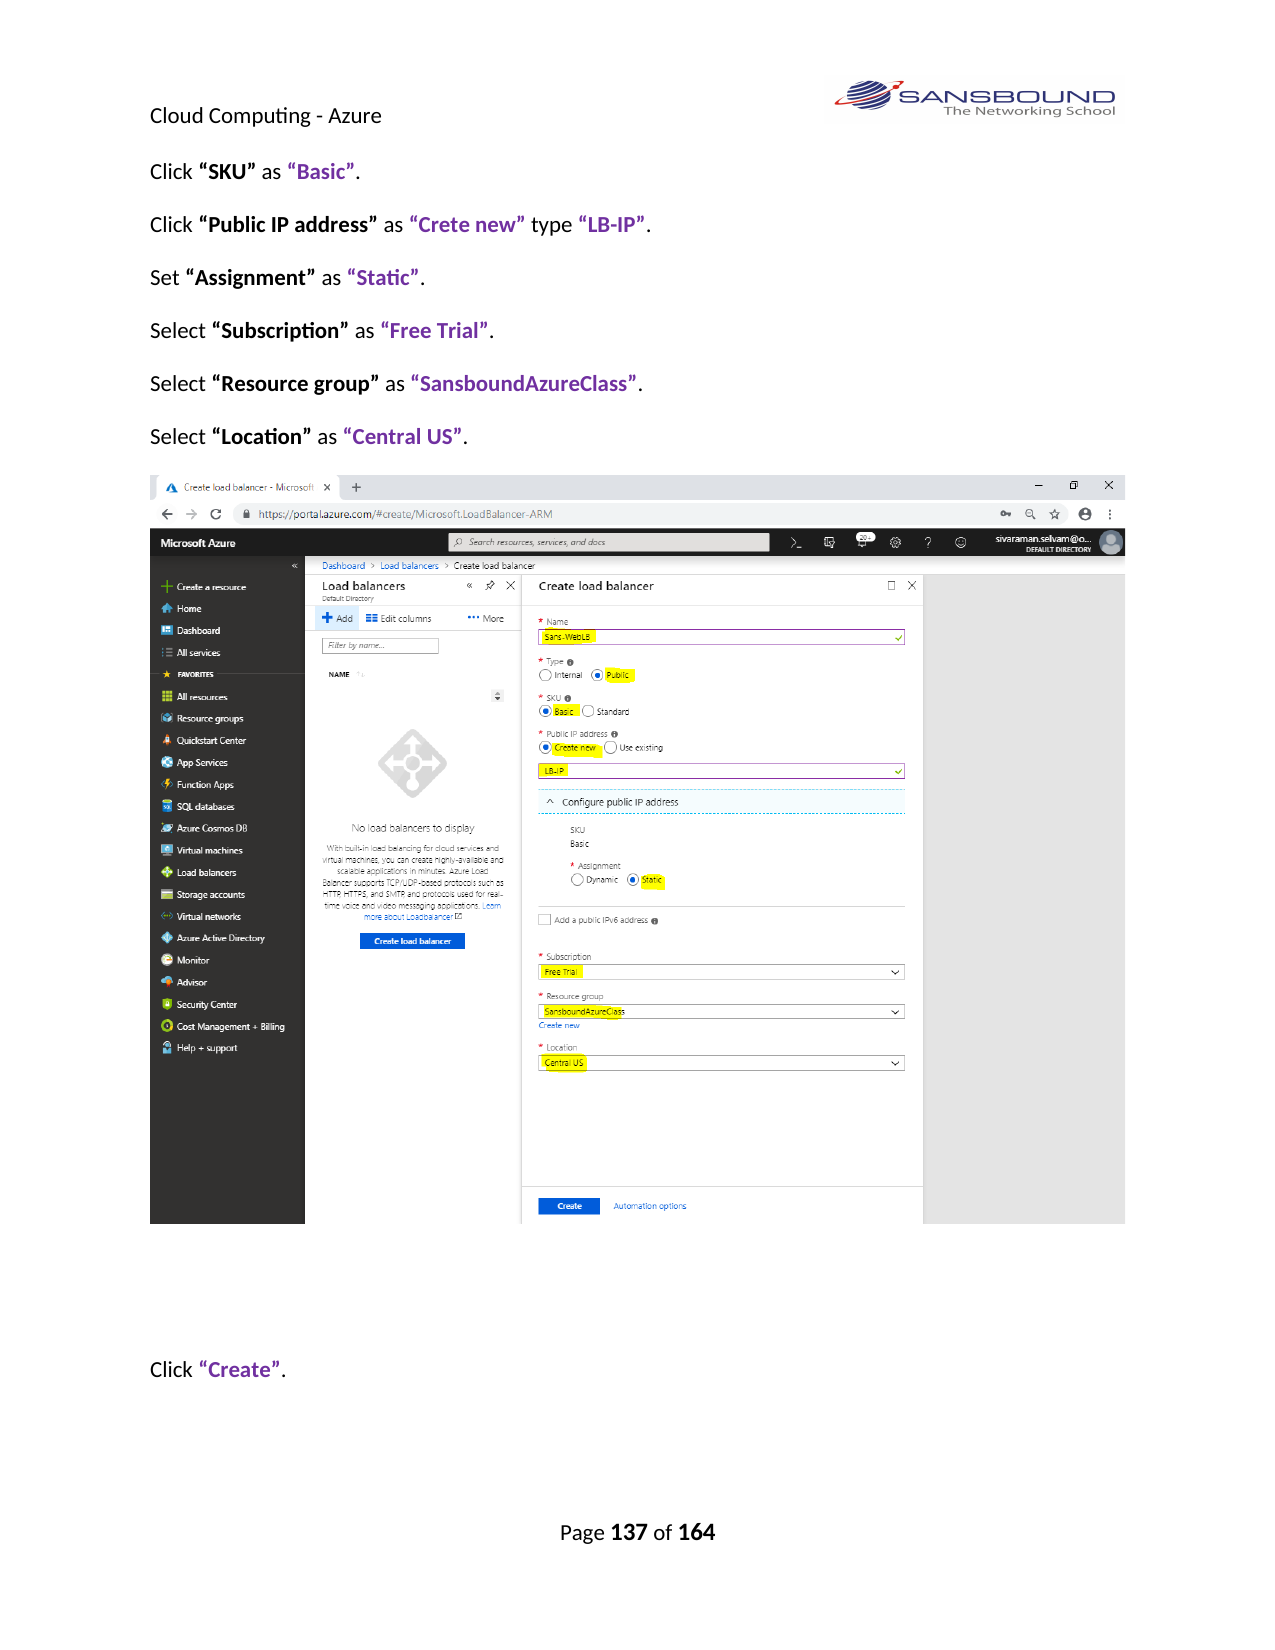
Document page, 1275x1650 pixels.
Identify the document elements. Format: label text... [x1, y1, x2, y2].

text Click “Create”. [150, 1355, 1125, 1383]
text Click “SKU” as “Basic”. [150, 157, 1125, 185]
text Click “Public IP address” as “Crete new” type “LB-IP”. [150, 210, 1125, 238]
picture [823, 75, 1125, 124]
text Select “Location” as “Central US”. [150, 422, 1125, 450]
text Select “Resource group” as “SansboundAzureClass”. [150, 369, 1125, 397]
picture [150, 475, 1125, 1224]
text Set “Assignment” as “Static”. [150, 263, 1125, 291]
text Select “Subscription” as “Free Trial”. [150, 316, 1125, 344]
